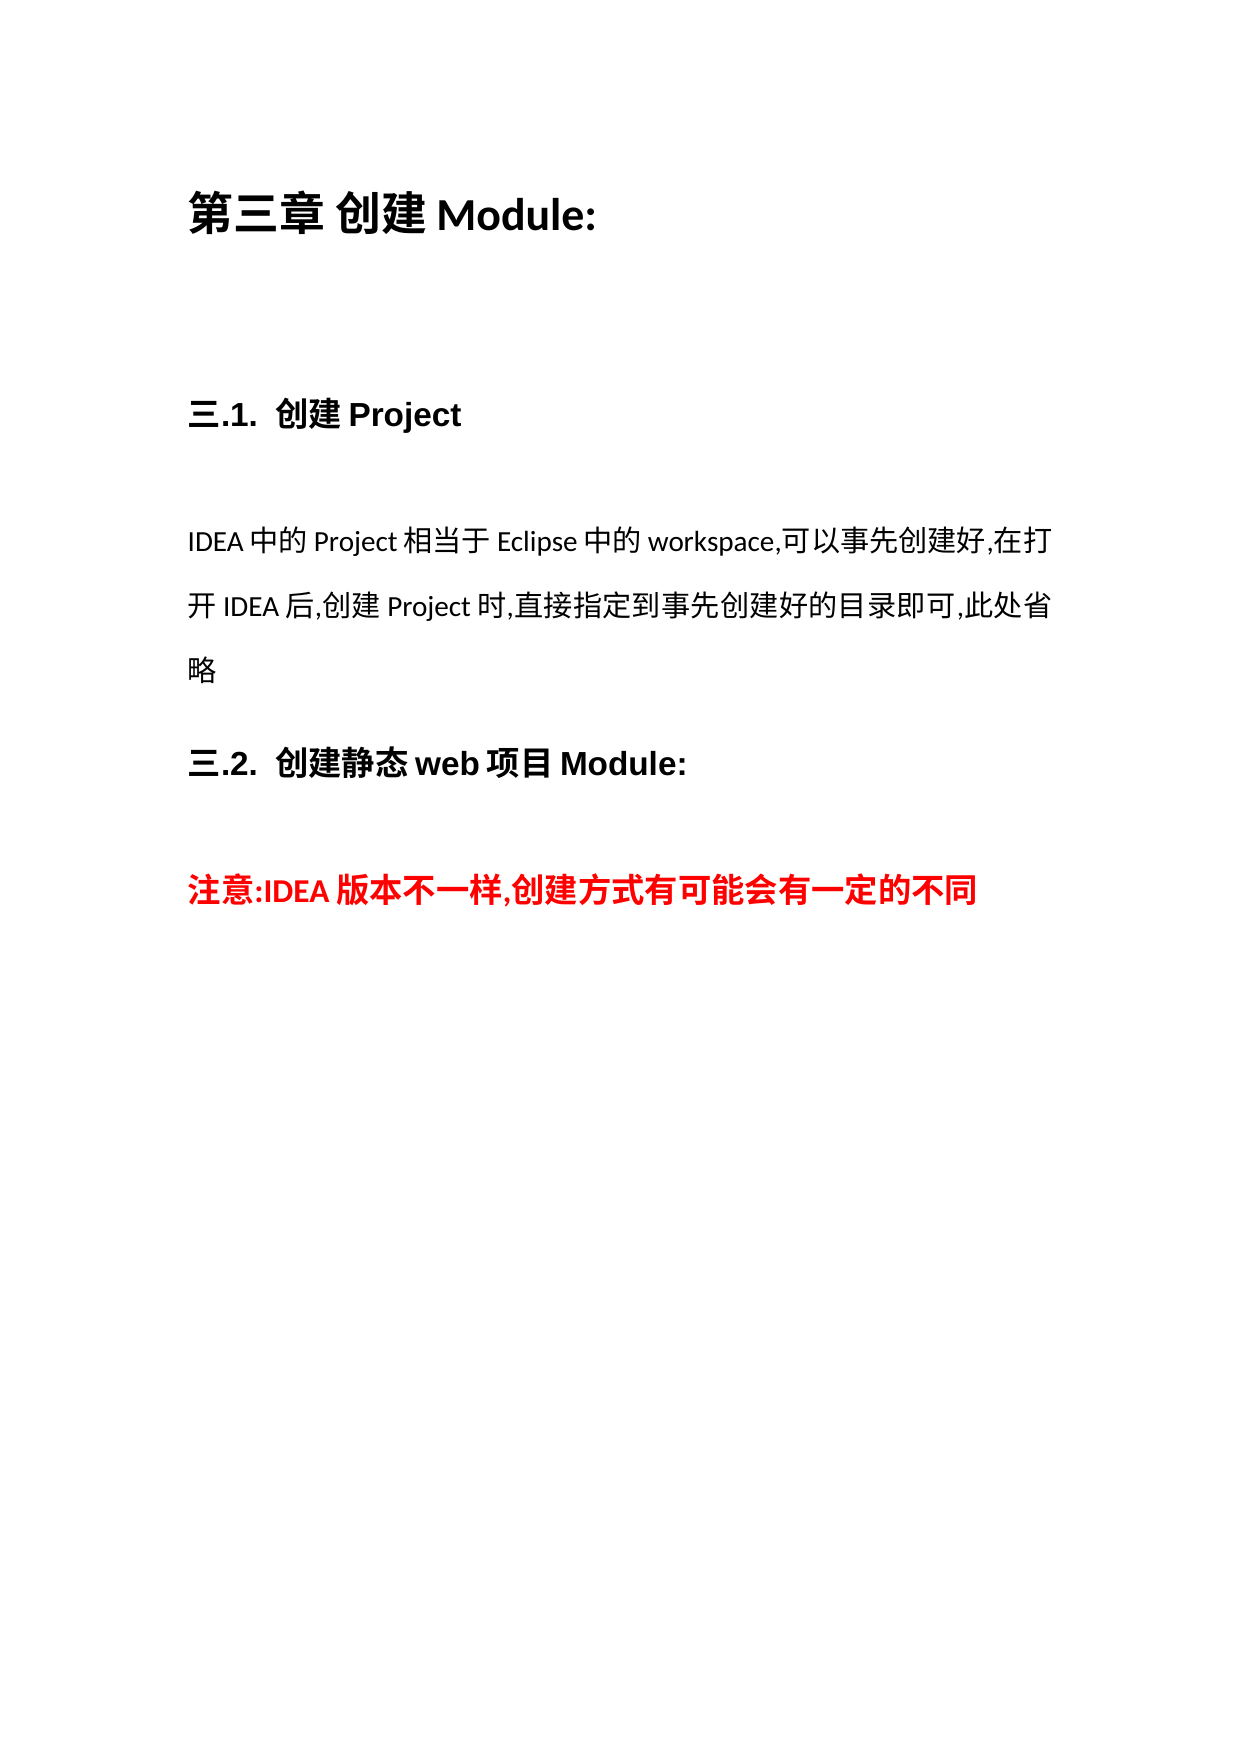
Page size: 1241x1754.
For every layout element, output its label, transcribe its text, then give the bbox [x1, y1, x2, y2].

text IDEA中的Project相当于Eclipse中的workspace,可以事先创建好,在打开IDEA后,创建Project时,直接指定到事先创建好的目录即可,此处省略 [187, 513, 1053, 708]
subtitle 创建Module: [187, 162, 1053, 259]
subtitle 创建Project [187, 387, 1053, 452]
subtitle 创建静态web项目Module: [187, 736, 1053, 801]
text 注意:IDEA版本不一样,创建方式有可能会有一定的不同 [187, 862, 1053, 927]
